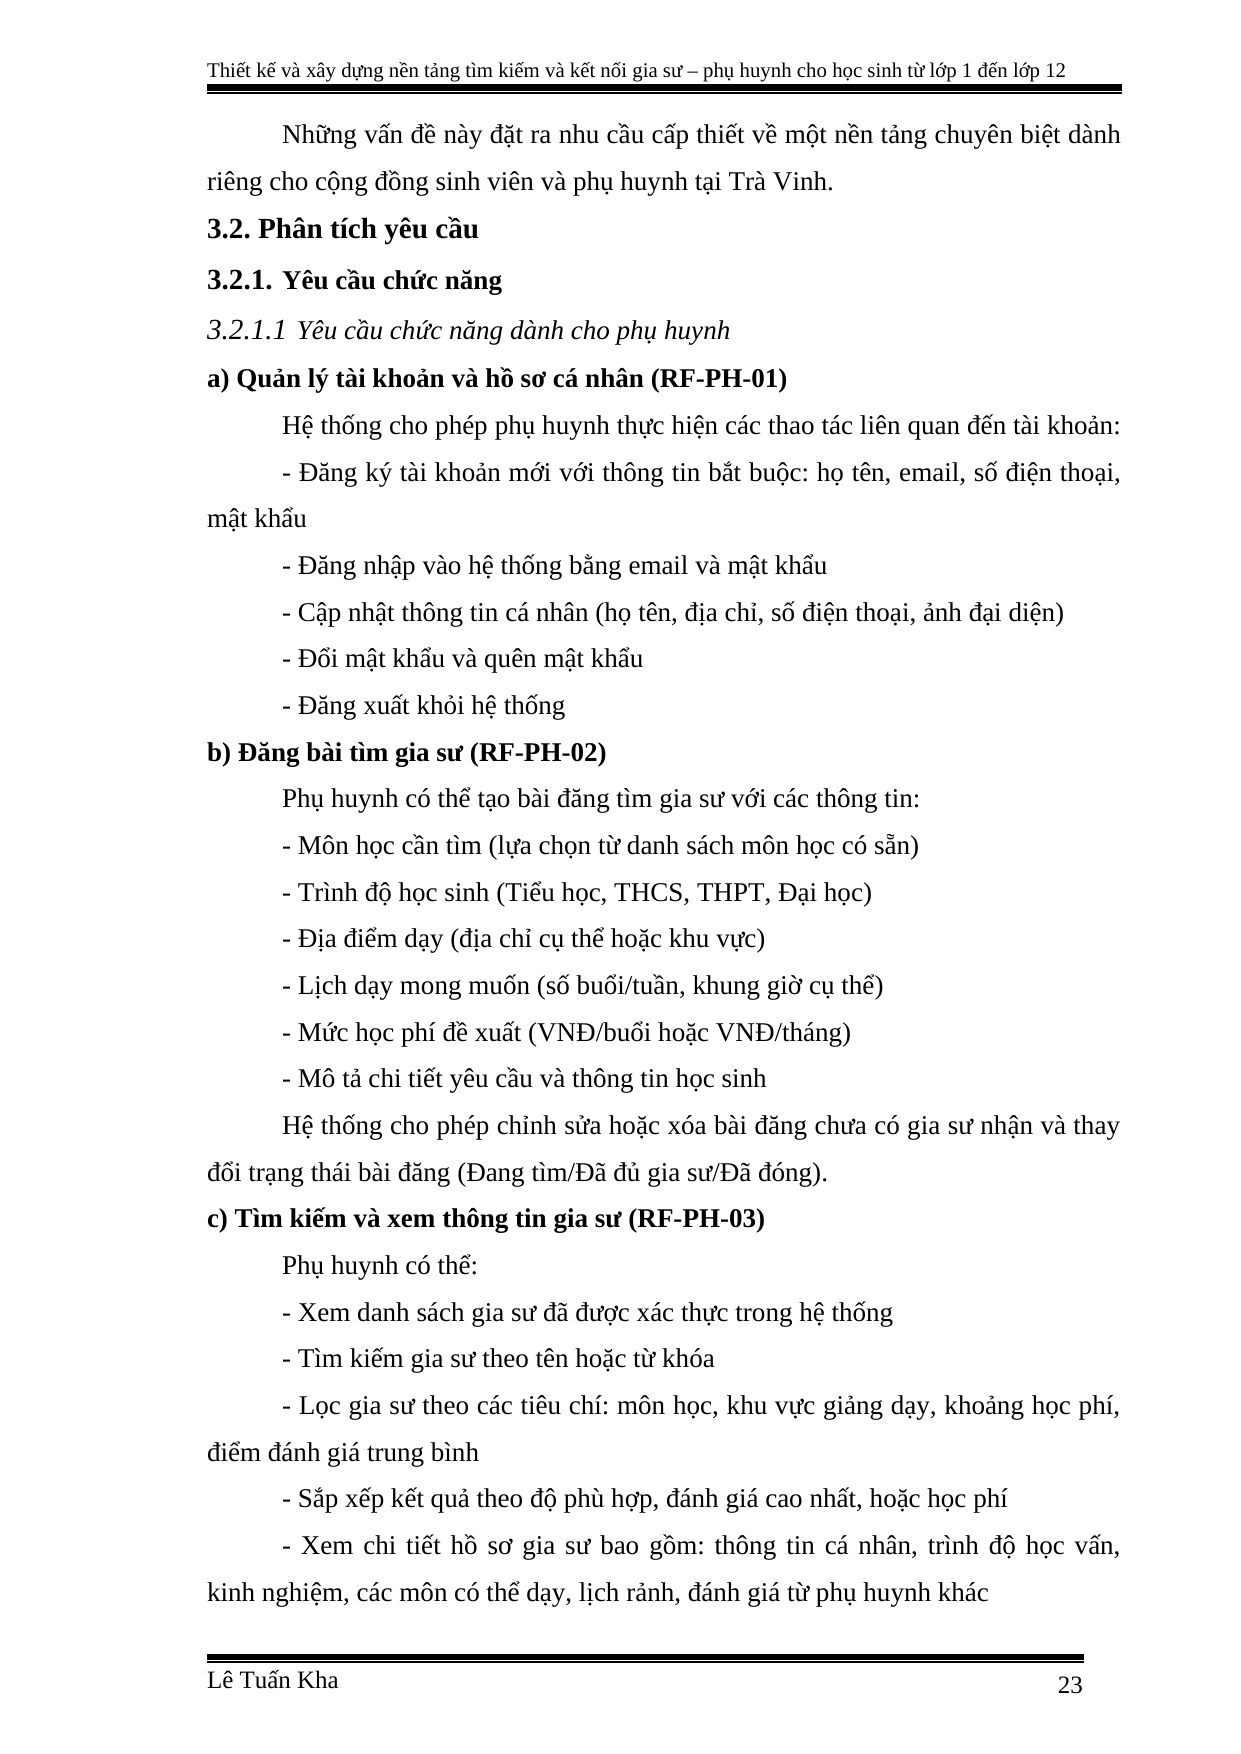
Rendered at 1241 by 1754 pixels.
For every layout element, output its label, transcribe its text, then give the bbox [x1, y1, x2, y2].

text - Xem danh sách gia sư đã được xác thực trong hệ thống [207, 1296, 1122, 1327]
text - Địa điểm dạy (địa chỉ cụ thể hoặc khu vực) [207, 922, 1122, 953]
text Phụ huynh có thể: [207, 1249, 1122, 1280]
subtitle Yêu cầu chức năng [207, 262, 1122, 295]
text c) Tìm kiếm và xem thông tin gia sư (RF-PH-03) [207, 1202, 1122, 1233]
text Phụ huynh có thể tạo bài đăng tìm gia sư với các thông tin: [207, 782, 1122, 813]
text b) Đăng bài tìm gia sư (RF-PH-02) [207, 736, 1122, 767]
text - Môn học cần tìm (lựa chọn từ danh sách môn học có sẵn) [207, 829, 1122, 860]
subtitle Yêu cầu chức năng dành cho phụ huynh [207, 312, 1122, 346]
text - Lọc gia sư theo các tiêu chí: môn học, khu vực giảng dạy, khoảng học phí, điểm đánh giá trung bình [207, 1389, 1122, 1467]
text - Cập nhật thông tin cá nhân (họ tên, địa chỉ, số điện thoại, ảnh đại diện) [207, 596, 1122, 627]
text - Đăng xuất khỏi hệ thống [207, 689, 1122, 720]
subtitle Phân tích yêu cầu [207, 211, 1122, 245]
text - Đăng nhập vào hệ thống bằng email và mật khẩu [207, 549, 1122, 580]
text Hệ thống cho phép phụ huynh thực hiện các thao tác liên quan đến tài khoản: - Đăng ký tài khoản mới với thông tin bắt buộc: họ tên, email, số điện thoại, mật khẩu [207, 409, 1122, 533]
text - Đổi mật khẩu và quên mật khẩu [207, 642, 1122, 673]
text - Sắp xếp kết quả theo độ phù hợp, đánh giá cao nhất, hoặc học phí [207, 1482, 1122, 1513]
text - Lịch dạy mong muốn (số buổi/tuần, khung giờ cụ thể) [207, 969, 1122, 1000]
text - Xem chi tiết hồ sơ gia sư bao gồm: thông tin cá nhân, trình độ học vấn, kinh nghiệm, các môn có thể dạy, lịch rảnh, đánh giá từ phụ huynh khác [207, 1529, 1122, 1607]
text a) Quản lý tài khoản và hồ sơ cá nhân (RF-PH-01) [207, 362, 1122, 393]
text - Trình độ học sinh (Tiểu học, THCS, THPT, Đại học) [207, 876, 1122, 907]
text - Tìm kiếm gia sư theo tên hoặc từ khóa [207, 1342, 1122, 1373]
text Những vấn đề này đặt ra nhu cầu cấp thiết về một nền tảng chuyên biệt dành riêng cho cộng đồng sinh viên và phụ huynh tại Trà Vinh. [207, 118, 1122, 196]
text - Mô tả chi tiết yêu cầu và thông tin học sinh [207, 1062, 1122, 1093]
text Hệ thống cho phép chỉnh sửa hoặc xóa bài đăng chưa có gia sư nhận và thay đổi trạng thái bài đăng (Đang tìm/Đã đủ gia sư/Đã đóng). [207, 1109, 1122, 1187]
text - Mức học phí đề xuất (VNĐ/buổi hoặc VNĐ/tháng) [207, 1016, 1122, 1047]
